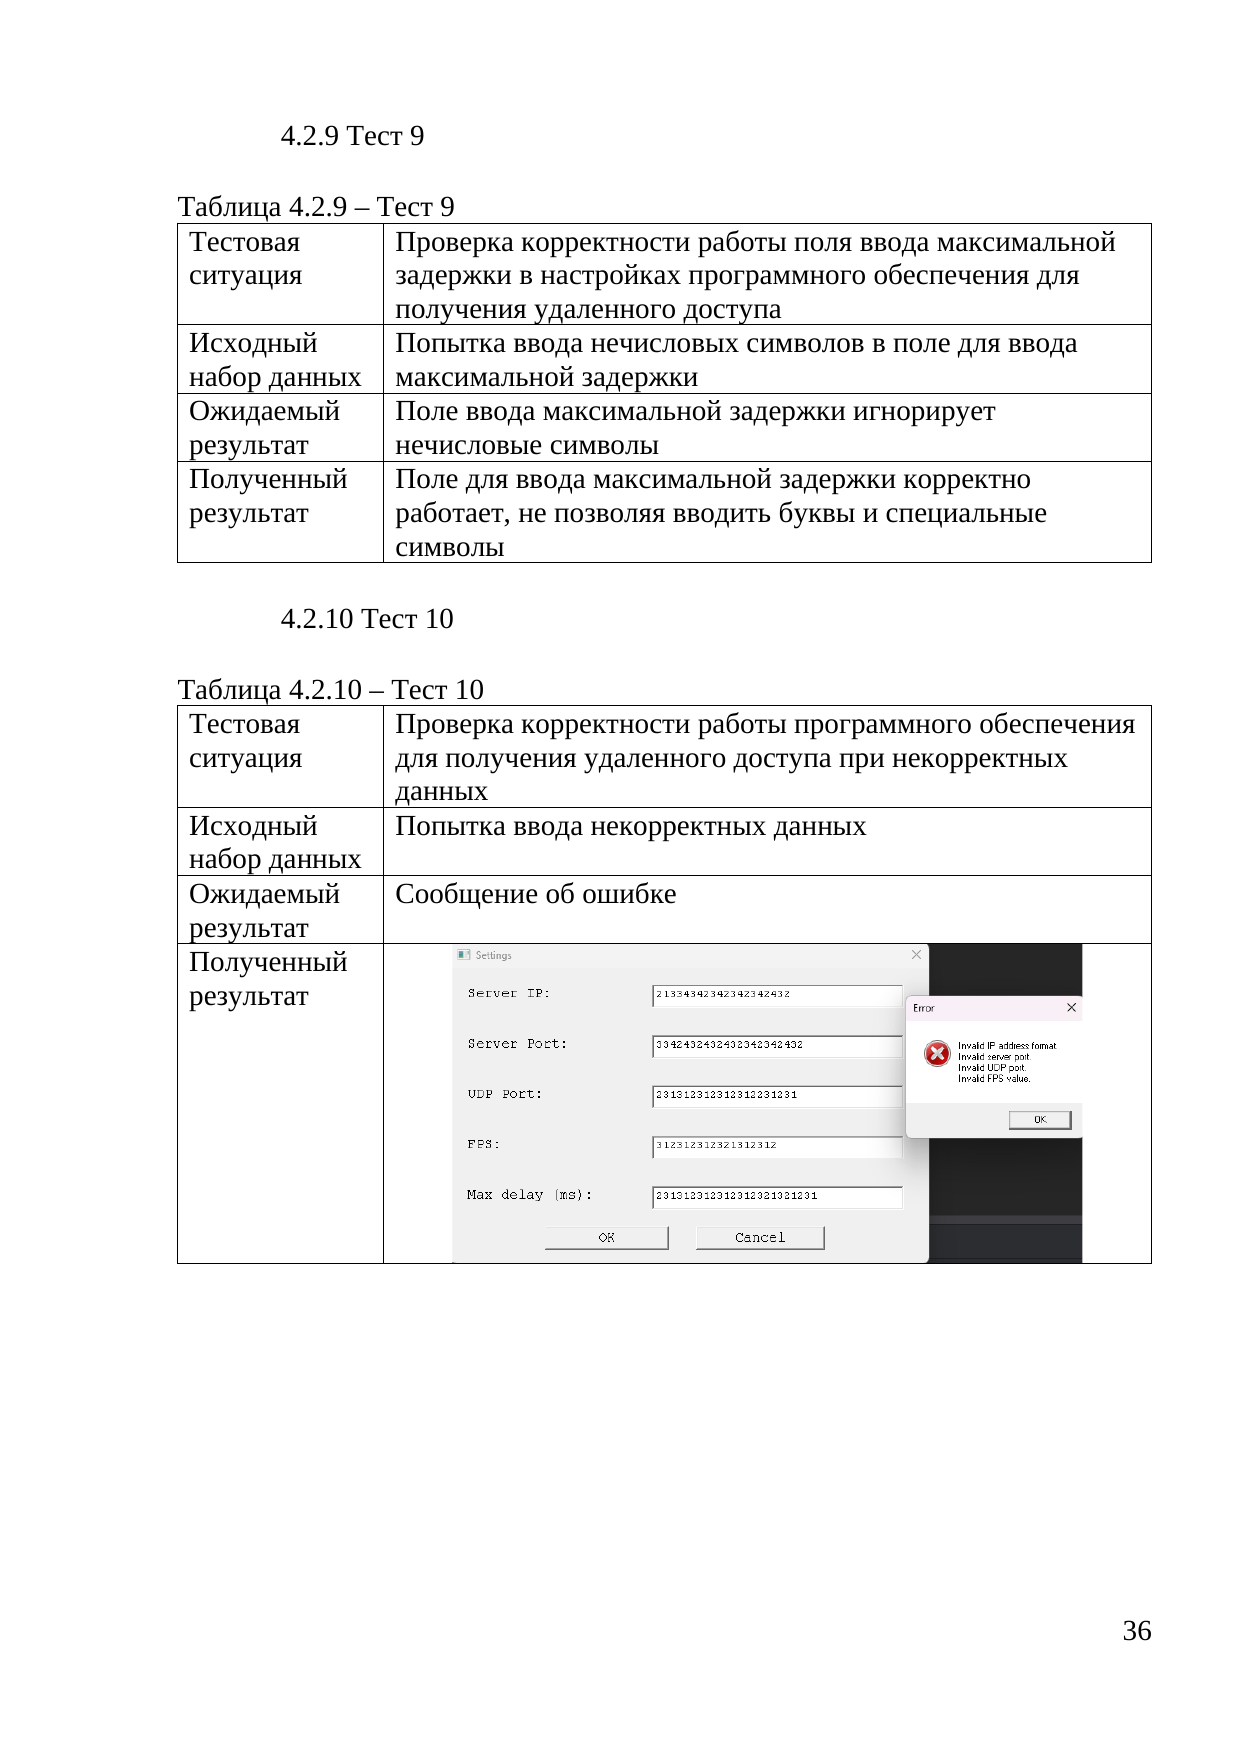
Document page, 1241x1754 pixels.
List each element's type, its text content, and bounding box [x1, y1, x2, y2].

table_header Проверка корректности работы поля ввода максимальной задержки в настройках программного обеспечения для получения удаленного доступа [384, 224, 1151, 324]
table_cell [384, 944, 452, 1263]
table_cell [1083, 944, 1151, 1263]
table_cell Поле ввода максимальной задержки игнорирует нечисловые символы [384, 394, 1151, 461]
table_cell Исходный набор данных [178, 808, 383, 875]
table_cell Поле для ввода максимальной задержки корректно работает, не позволяя вводить буквы и специальные символы [384, 462, 1151, 562]
table_cell Исходный набор данных [178, 325, 383, 392]
subtitle Тест 10 [281, 601, 1152, 634]
text Таблица 4.2.10 – Тест 10 [177, 672, 1152, 705]
table_cell Полученный результат [178, 944, 383, 1263]
table_cell Ожидаемый результат [178, 394, 383, 461]
table_cell Сообщение об ошибке [384, 876, 1151, 943]
table_header Проверка корректности работы программного обеспечения для получения удаленного доступа при некорректных данных [384, 706, 1151, 807]
table_cell Полученный результат [178, 462, 383, 562]
table_cell Попытка ввода нечисловых символов в поле для ввода максимальной задержки [384, 325, 1151, 392]
table_header Тестовая ситуация [178, 706, 383, 807]
subtitle Тест 9 [281, 118, 1152, 152]
table_header Тестовая ситуация [178, 224, 383, 324]
table_cell Ожидаемый результат [178, 876, 383, 943]
table_cell Попытка ввода некорректных данных [384, 808, 1151, 875]
picture [452, 944, 1083, 1263]
text Таблица 4.2.9 – Тест 9 [177, 189, 1152, 223]
